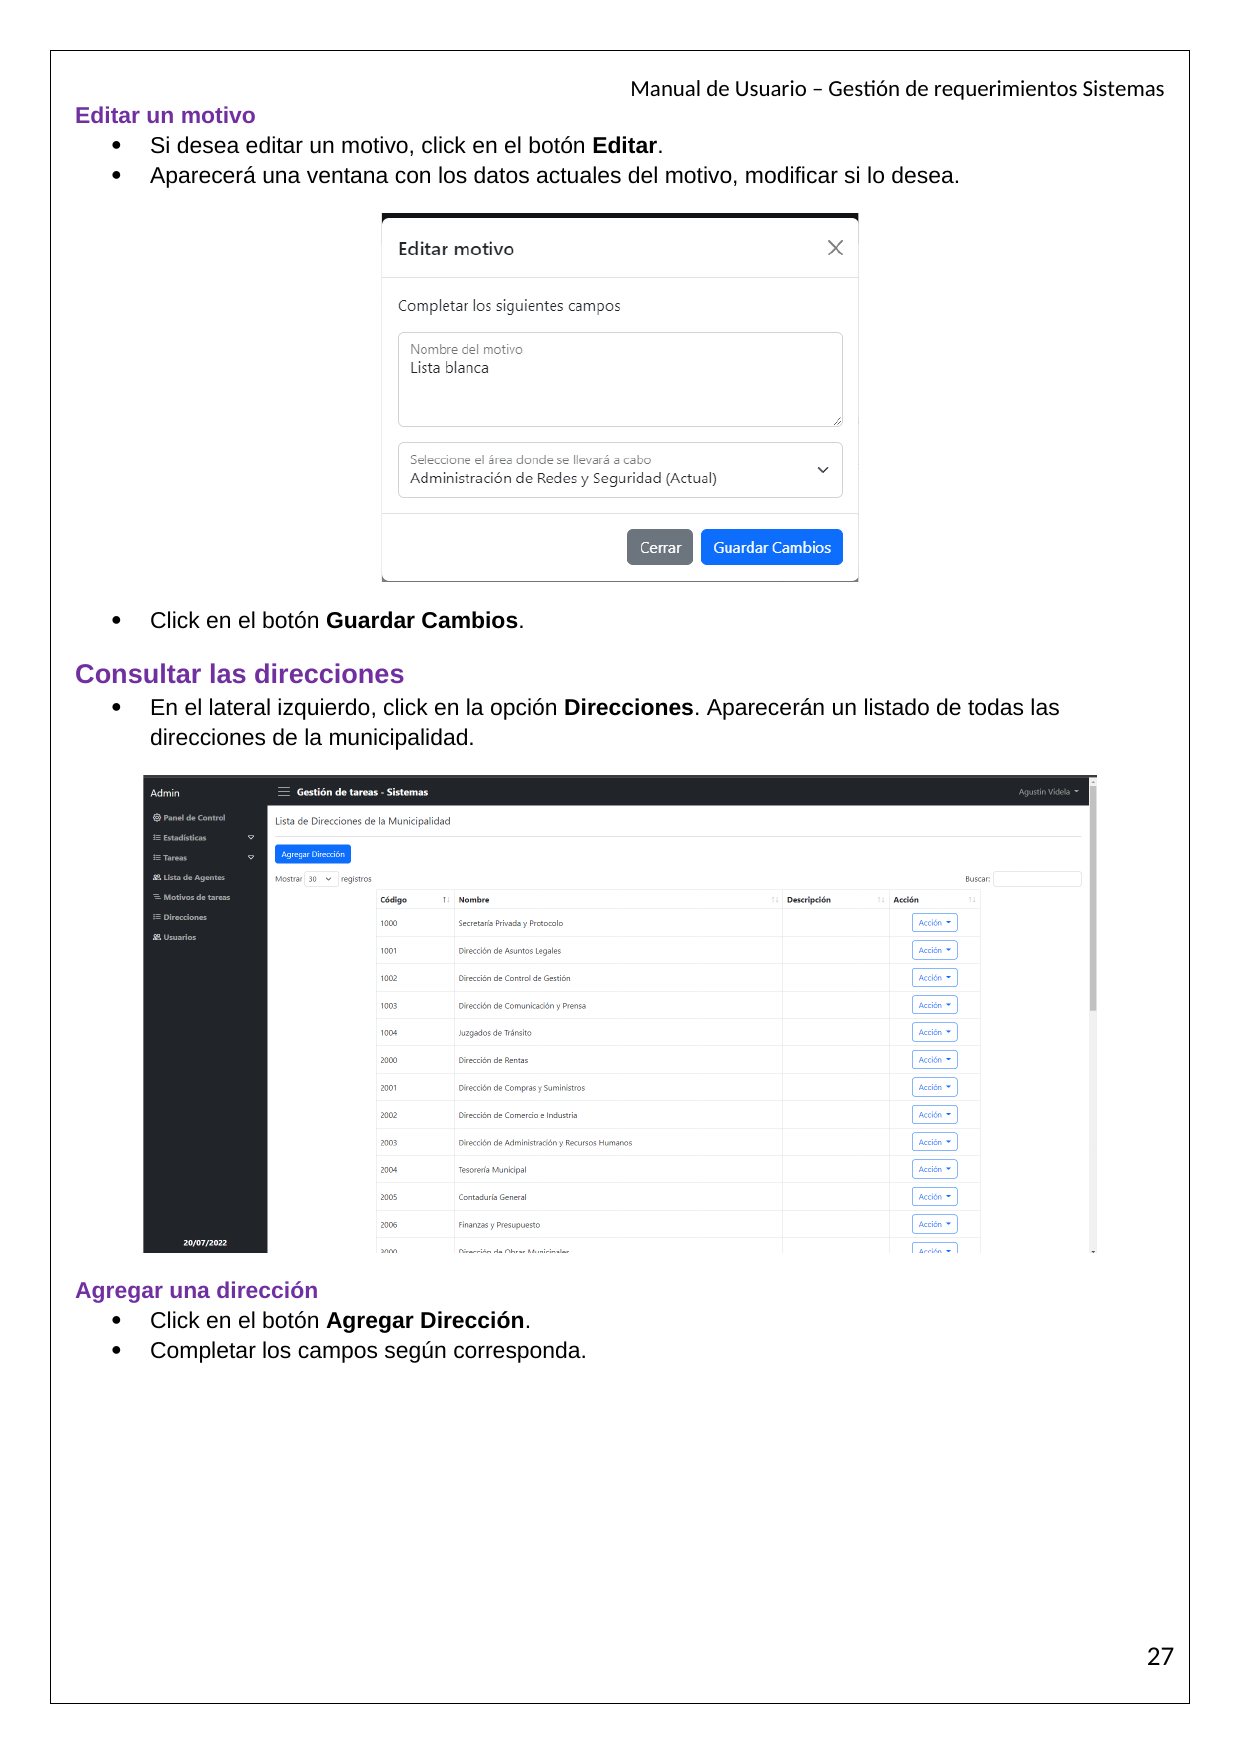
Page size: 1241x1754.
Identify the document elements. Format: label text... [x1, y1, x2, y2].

list Si desea editar un motivo, click en el botón Editar. [112, 132, 1165, 158]
list En el lateral izquierdo, click en la opción Direcciones. Aparecerán un listado de todas las direcciones de la municipalidad. [112, 694, 1165, 751]
subtitle Consultar las direcciones [75, 658, 1165, 689]
subtitle Editar un motivo [75, 102, 1165, 128]
list Click en el botón Guardar Cambios. [112, 607, 1165, 633]
picture [143, 775, 1097, 1253]
picture [381, 213, 859, 582]
subtitle Agregar una dirección [75, 1277, 1165, 1303]
list Completar los campos según corresponda. [112, 1337, 1165, 1364]
list Aparecerá una ventana con los datos actuales del motivo, modificar si lo desea. [112, 162, 1165, 188]
list Click en el botón Agregar Dirección. [112, 1307, 1165, 1334]
